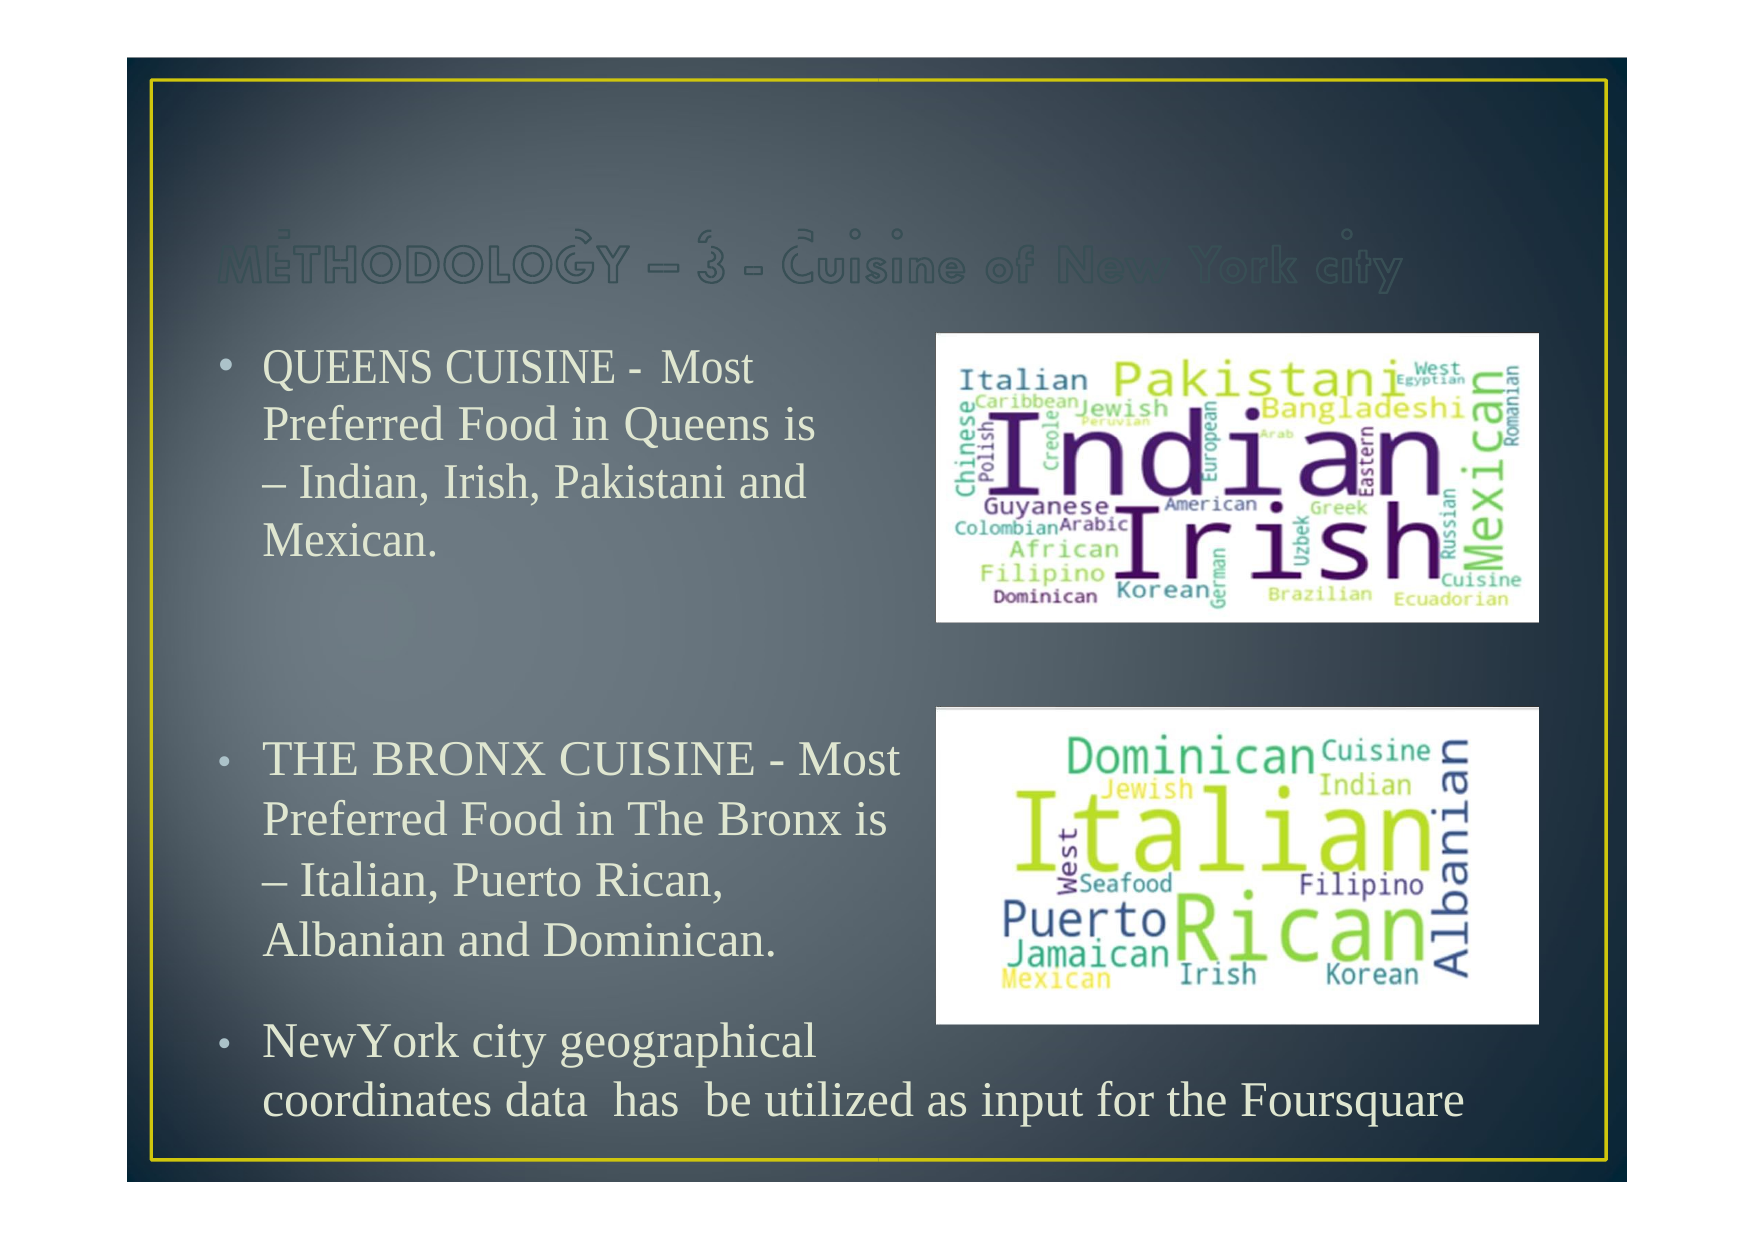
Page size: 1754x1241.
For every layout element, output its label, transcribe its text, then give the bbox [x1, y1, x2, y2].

text Albanian and Dominican. [262, 909, 935, 967]
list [217, 1011, 1509, 1127]
picture [126, 57, 1627, 1182]
list THE BRONX CUISINE - Most Preferred Food in The Bronx is – Italian, Puerto Rican, [217, 729, 935, 907]
